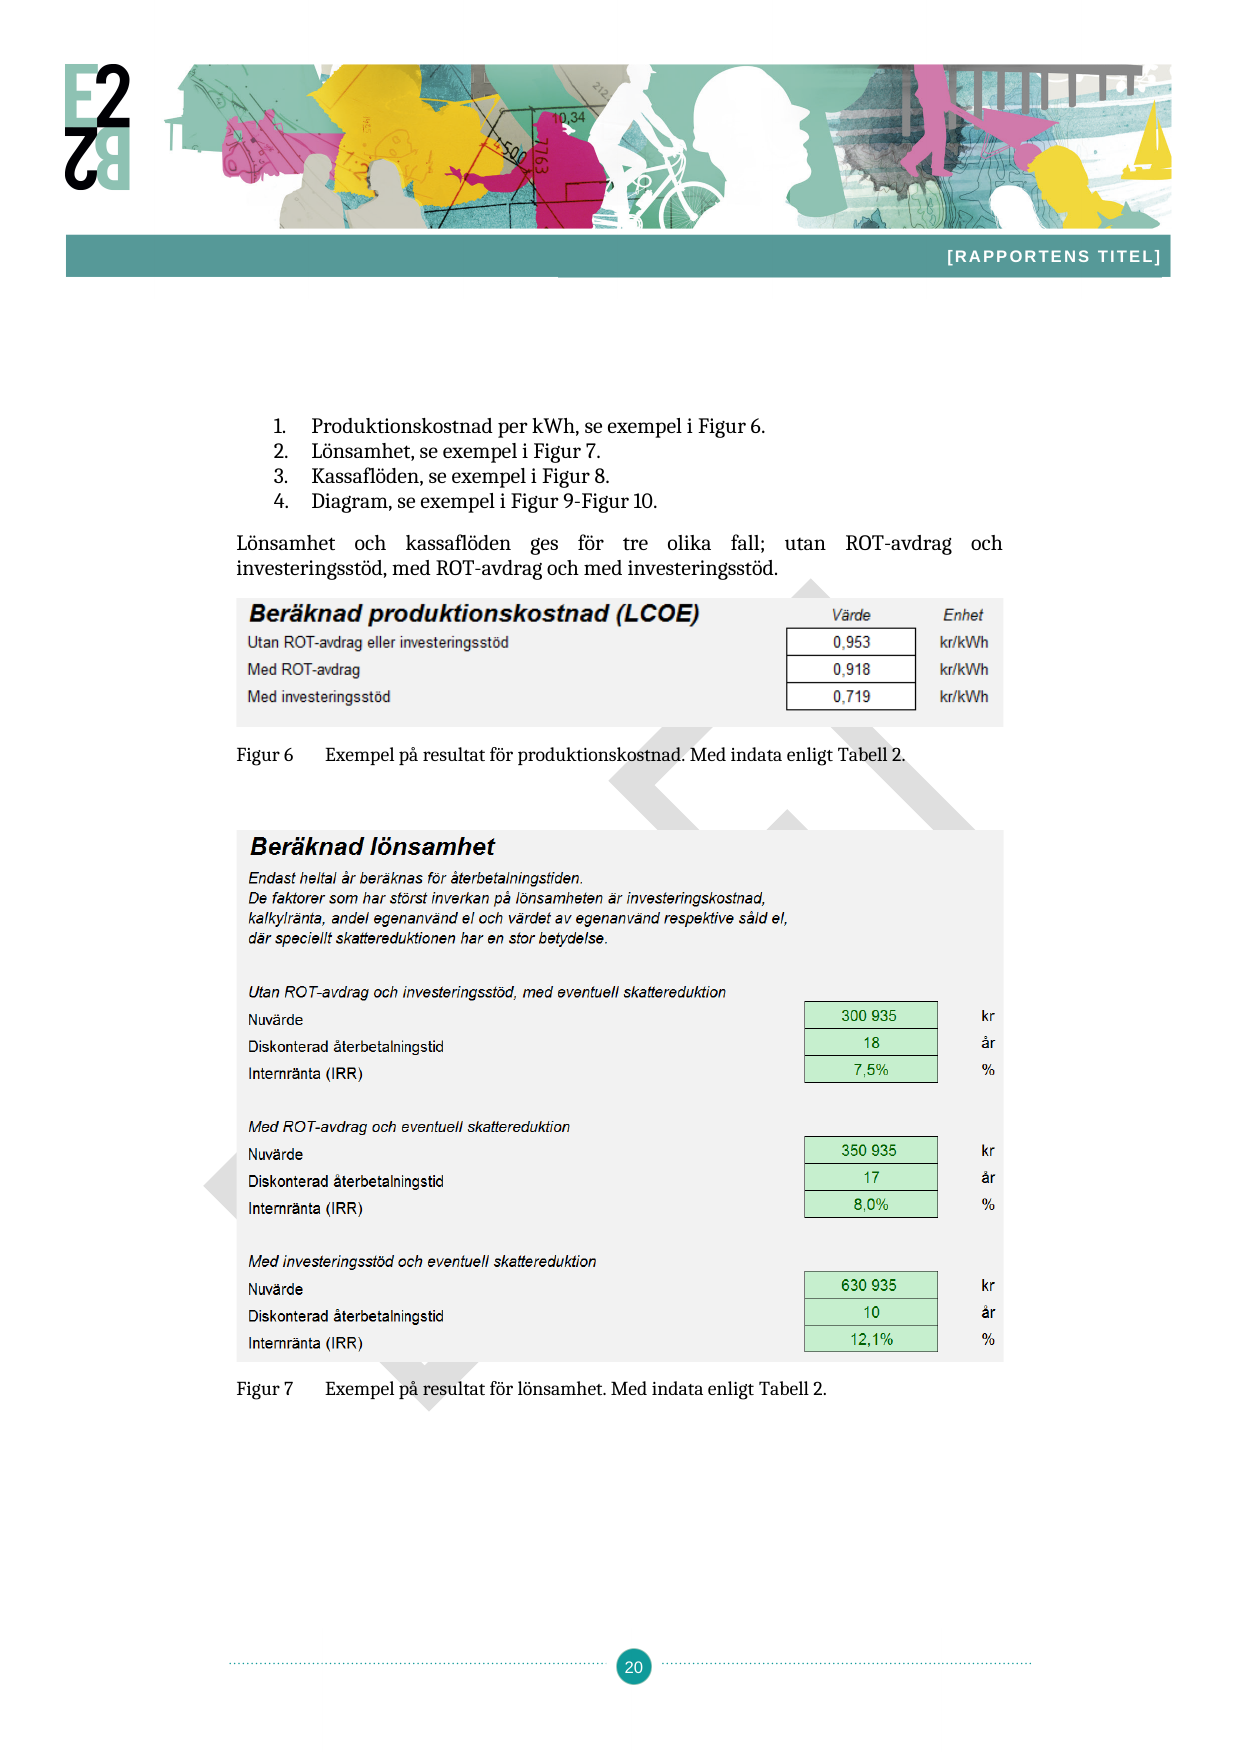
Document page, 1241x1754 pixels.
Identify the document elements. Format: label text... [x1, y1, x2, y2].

picture [236, 830, 1004, 1362]
list Diagram, se exempel i Figur 9-Figur 10. [274, 489, 1004, 514]
picture [236, 598, 1004, 727]
text Figur 7 Exempel på resultat för lönsamhet. Med indata enligt Tabell 2. [236, 1378, 1004, 1401]
picture [13, 1628, 1241, 1752]
list Kassaflöden, se exempel i Figur 8. [274, 464, 1004, 489]
list Lönsamhet, se exempel i Figur 7. [274, 439, 1004, 464]
list Produktionskostnad per kWh, se exempel i Figur 6. [274, 413, 1004, 439]
text Lönsamhet och kassaflöden ges för tre olika fall; utan ROT-avdrag och investeringsstöd, med ROT-avdrag och med investeringsstöd. [236, 531, 1004, 581]
picture [0, 0, 1236, 299]
